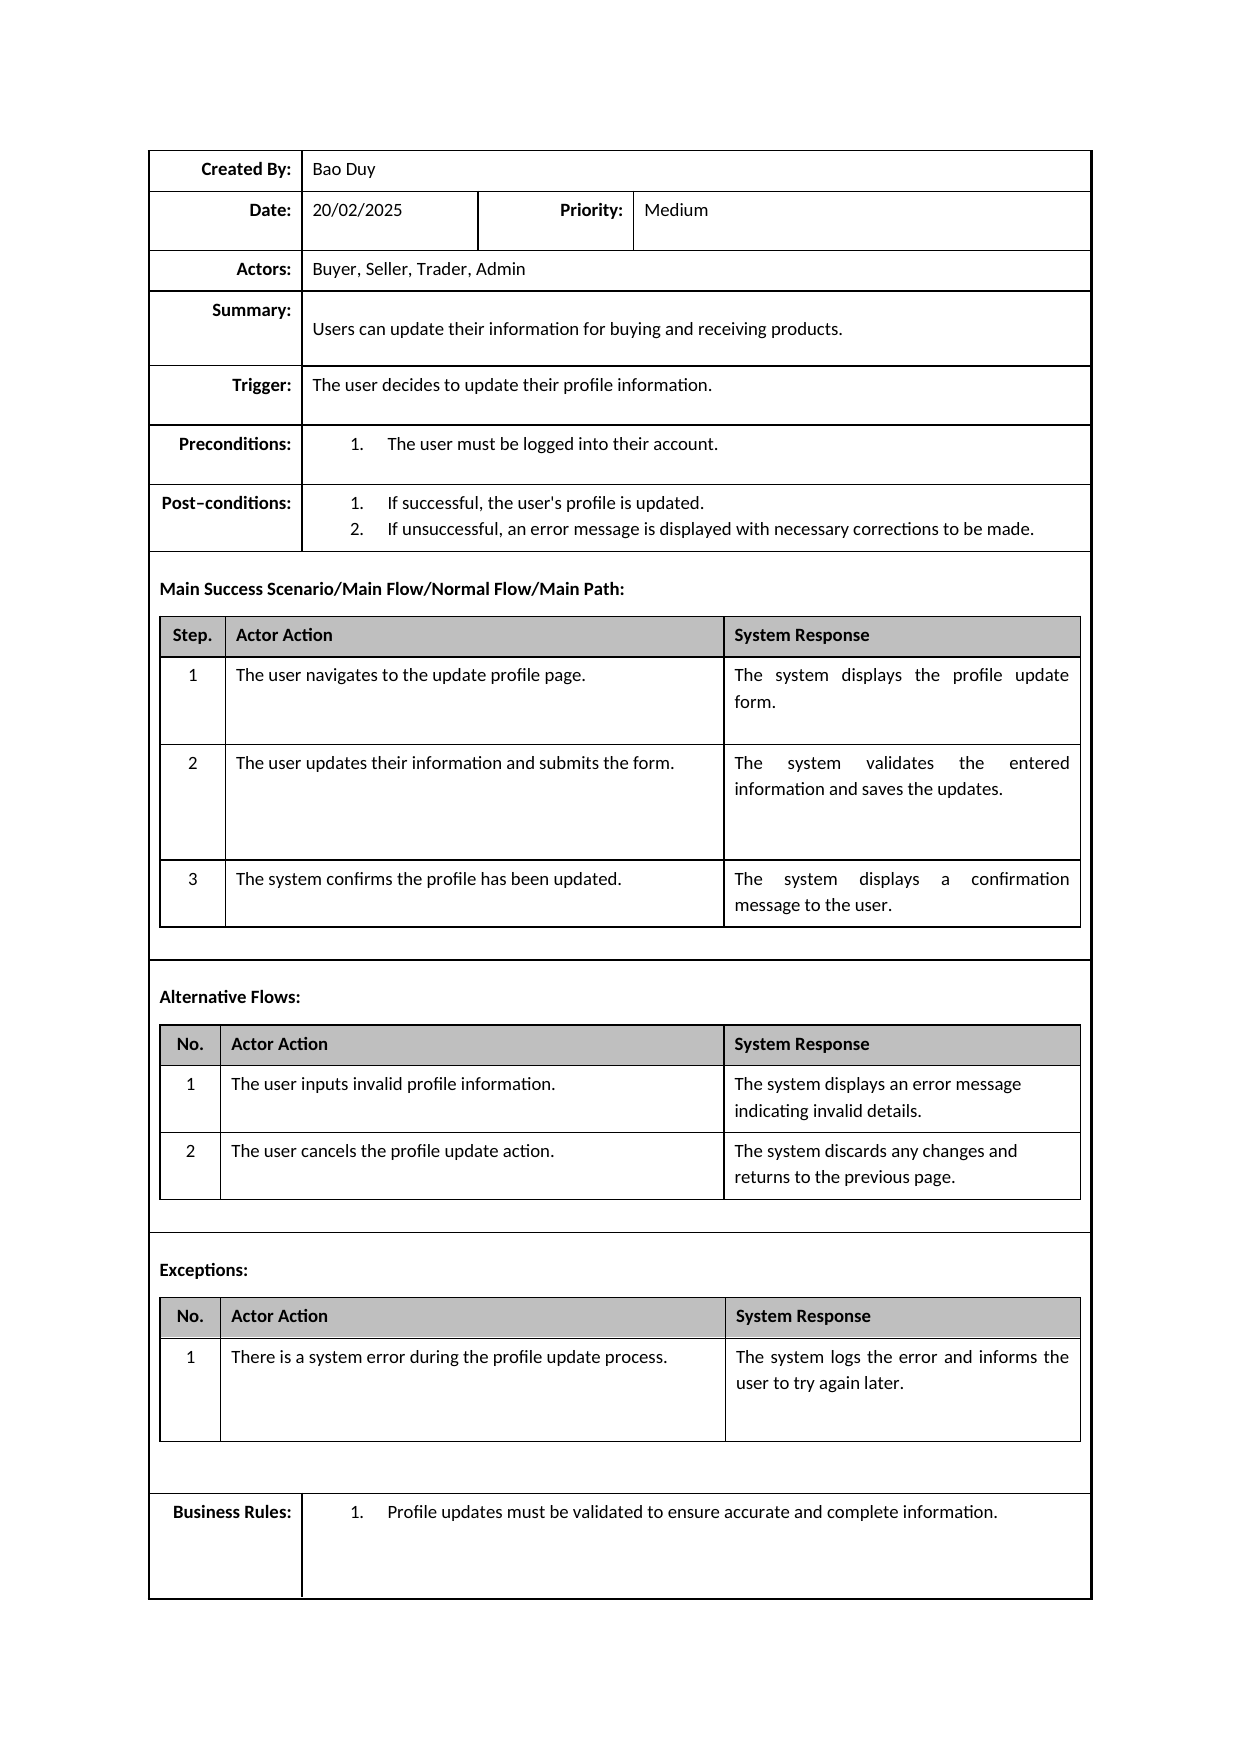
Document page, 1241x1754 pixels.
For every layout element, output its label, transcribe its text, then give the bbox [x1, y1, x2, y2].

table_cell Alternative Flows: [150, 961, 1090, 1232]
table_cell Preconditions: [150, 426, 301, 484]
table_cell Exceptions: [150, 1233, 1090, 1493]
table_cell Buyer, Seller, Trader, Admin [303, 251, 1090, 290]
table_cell Summary: [150, 292, 301, 365]
table_cell Trigger: [150, 366, 301, 424]
table_cell Business Rules: [150, 1494, 301, 1597]
table_cell Date: [150, 192, 301, 250]
table_cell Post–conditions: [150, 485, 301, 551]
table_cell Users can update their information for buying and receiving products. [303, 292, 1090, 365]
table_cell Medium [634, 192, 1090, 250]
table_cell Created By: [150, 151, 301, 191]
table_cell 20/02/2025 [303, 192, 477, 250]
table_cell Actors: [150, 251, 301, 290]
table_cell Bao Duy [303, 151, 1090, 191]
table_cell If successful, the user's profile is updated. If unsuccessful, an error message is displayed with necessary corrections to be made. [303, 485, 1090, 551]
table_cell Main Success Scenario/Main Flow/Normal Flow/Main Path: [150, 552, 1090, 959]
table_cell Priority: [479, 192, 633, 250]
table_cell The user decides to update their profile information. [303, 367, 1090, 424]
table_cell The user must be logged into their account. [303, 426, 1090, 484]
table_cell Profile updates must be validated to ensure accurate and complete information. [303, 1494, 1090, 1597]
